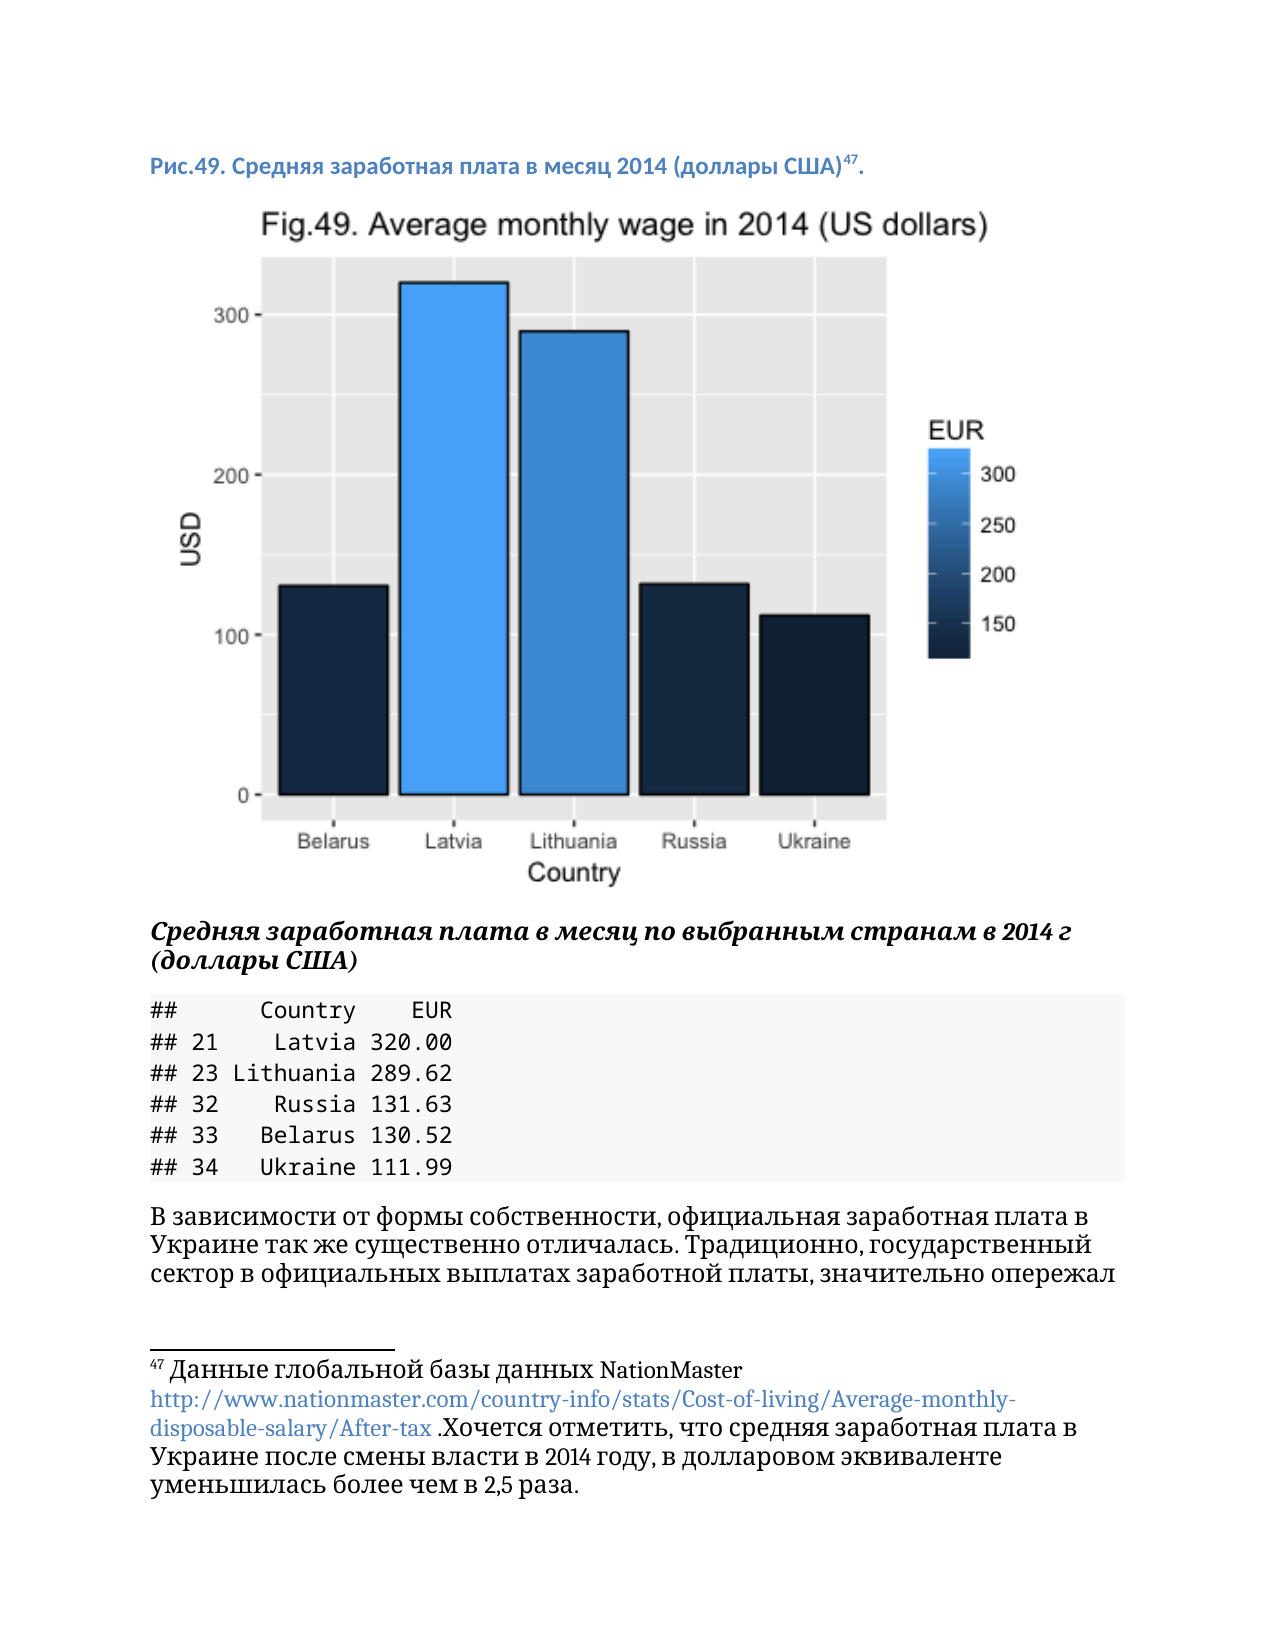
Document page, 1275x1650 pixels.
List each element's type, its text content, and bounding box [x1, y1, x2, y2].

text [150, 1203, 1125, 1289]
text ## Country EUR ## 21 Latvia 320.00 ## 23 Lithuania 289.62 ## 32 Russia 131.63 ## 33 Belarus 130.52 ## 34 Ukraine 111.99 [150, 994, 1125, 1182]
subtitle Рис.49. Средняя заработная плата в месяц 2014 (доллары США). [150, 150, 1125, 181]
text Средняя заработная плата в месяц по выбранным странам в 2014 г (доллары США) [150, 918, 1125, 976]
picture [168, 199, 1044, 900]
